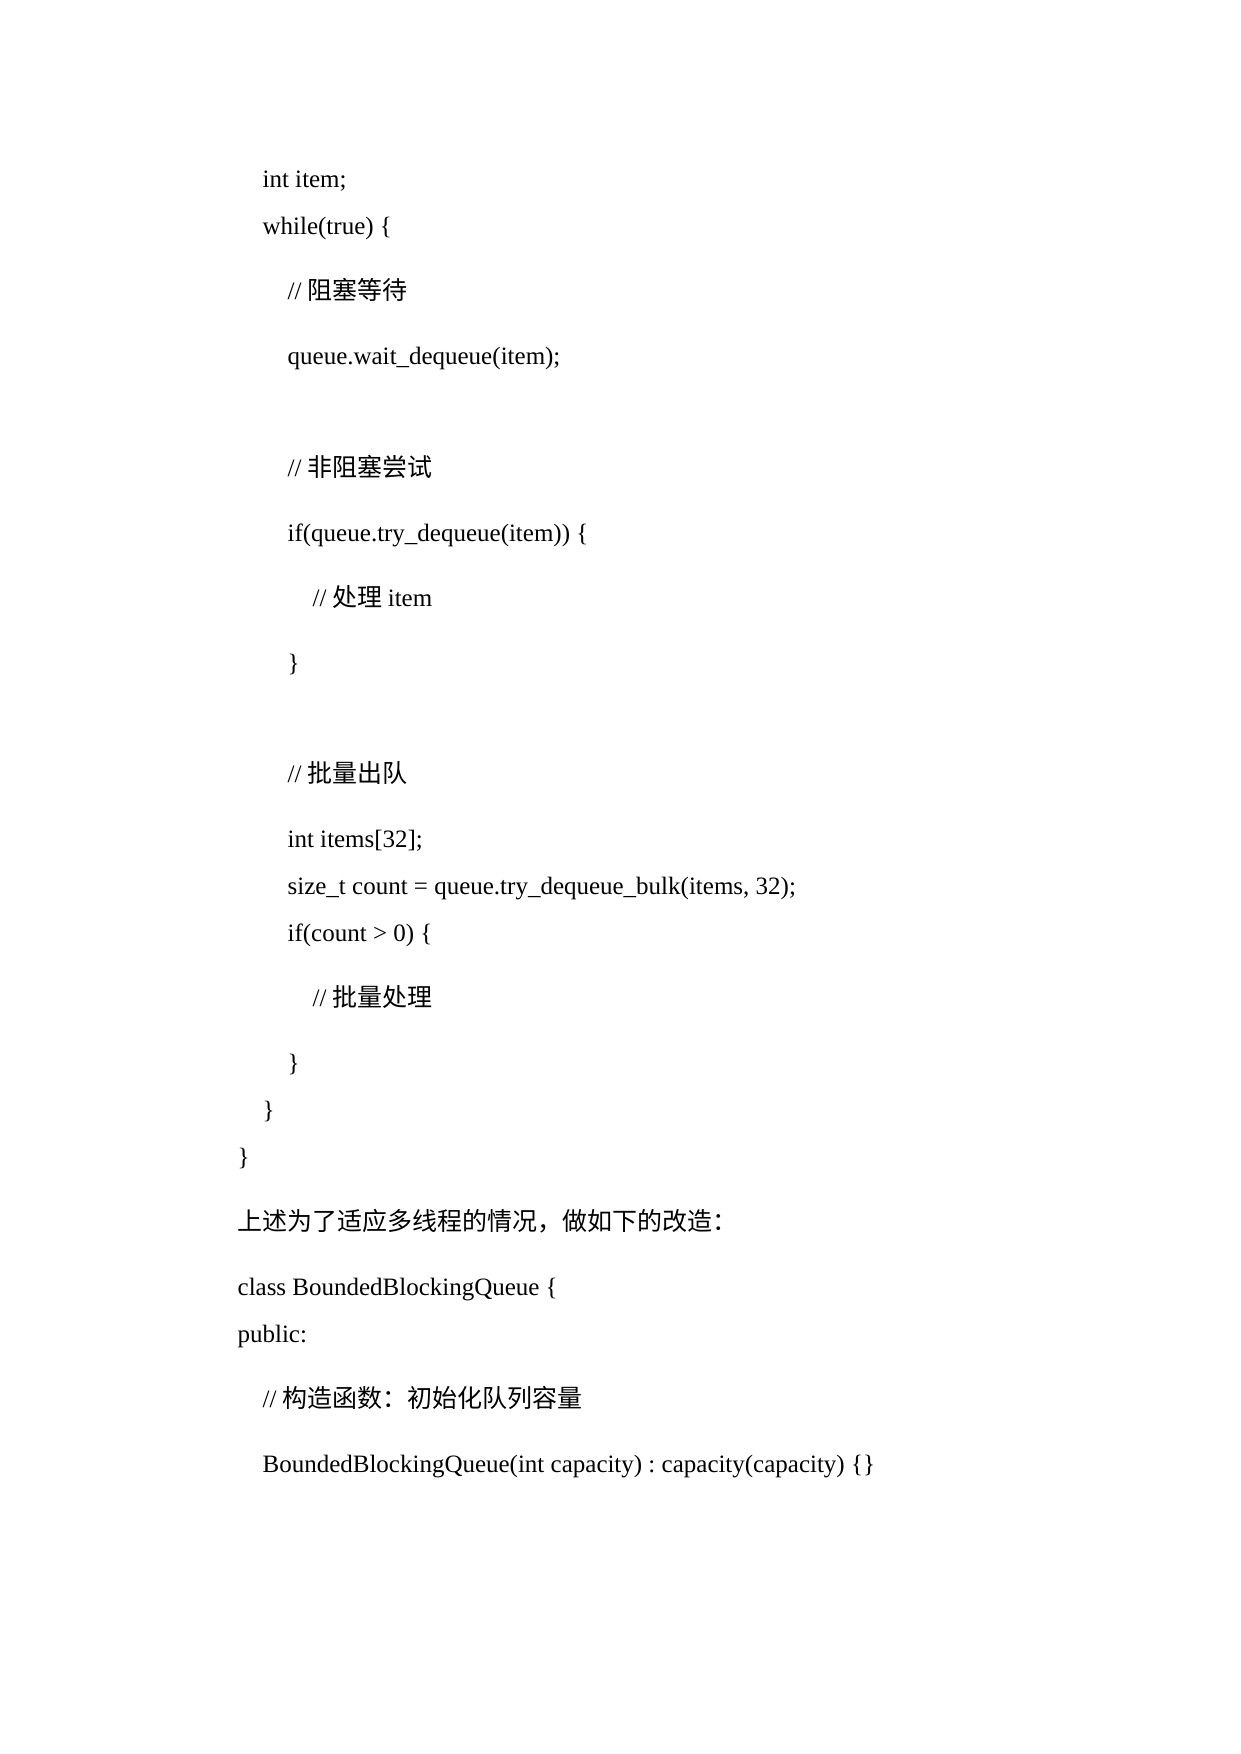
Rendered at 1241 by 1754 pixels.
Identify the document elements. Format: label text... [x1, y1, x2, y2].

text } [237, 1093, 1053, 1126]
text while(true) { [237, 209, 1053, 241]
text // 处理item [237, 563, 1053, 628]
text public: [237, 1317, 1053, 1349]
text 上述为了适应多线程的情况，做如下的改造： [237, 1187, 1053, 1252]
text int items[32]; [237, 823, 1053, 855]
text } [237, 1140, 1053, 1173]
text int item; [237, 162, 1053, 194]
text if(count > 0) { [237, 916, 1053, 949]
text // 阻塞等待 [237, 256, 1053, 321]
text // 批量出队 [237, 739, 1053, 804]
text // 构造函数：初始化队列容量 [237, 1364, 1053, 1429]
text BoundedBlockingQueue(int capacity) : capacity(capacity) {} [237, 1447, 1053, 1479]
text // 批量处理 [237, 963, 1053, 1028]
text class BoundedBlockingQueue { [237, 1270, 1053, 1303]
text } [237, 646, 1053, 678]
text } [237, 1046, 1053, 1079]
text size_t count = queue.try_dequeue_bulk(items, 32); [237, 869, 1053, 902]
text queue.wait_dequeue(item); [237, 339, 1053, 371]
text // 非阻塞尝试 [237, 433, 1053, 498]
text if(queue.try_dequeue(item)) { [237, 516, 1053, 548]
